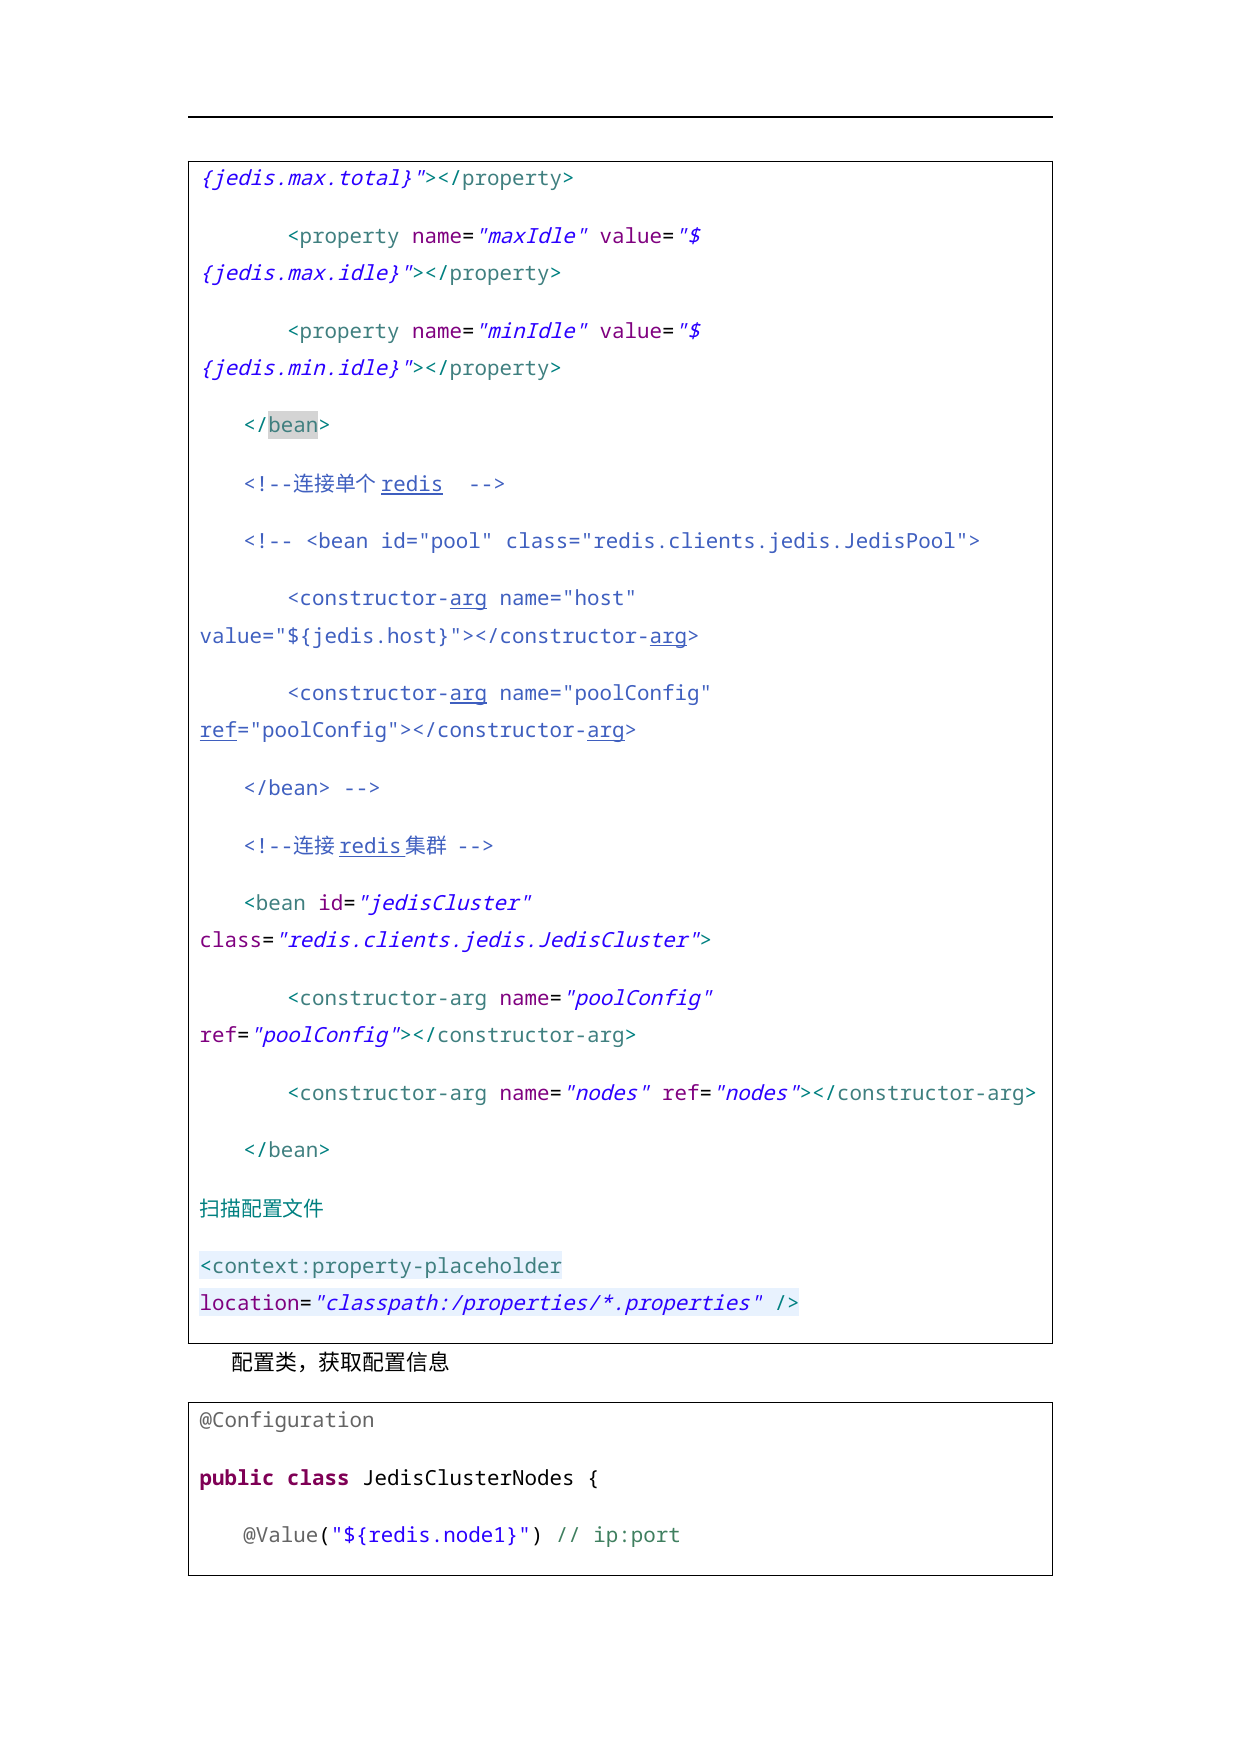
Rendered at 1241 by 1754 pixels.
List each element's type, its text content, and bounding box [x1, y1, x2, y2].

text 配置类，获取配置信息 [187, 1344, 1053, 1377]
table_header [189, 162, 1052, 1343]
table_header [189, 1403, 1052, 1575]
